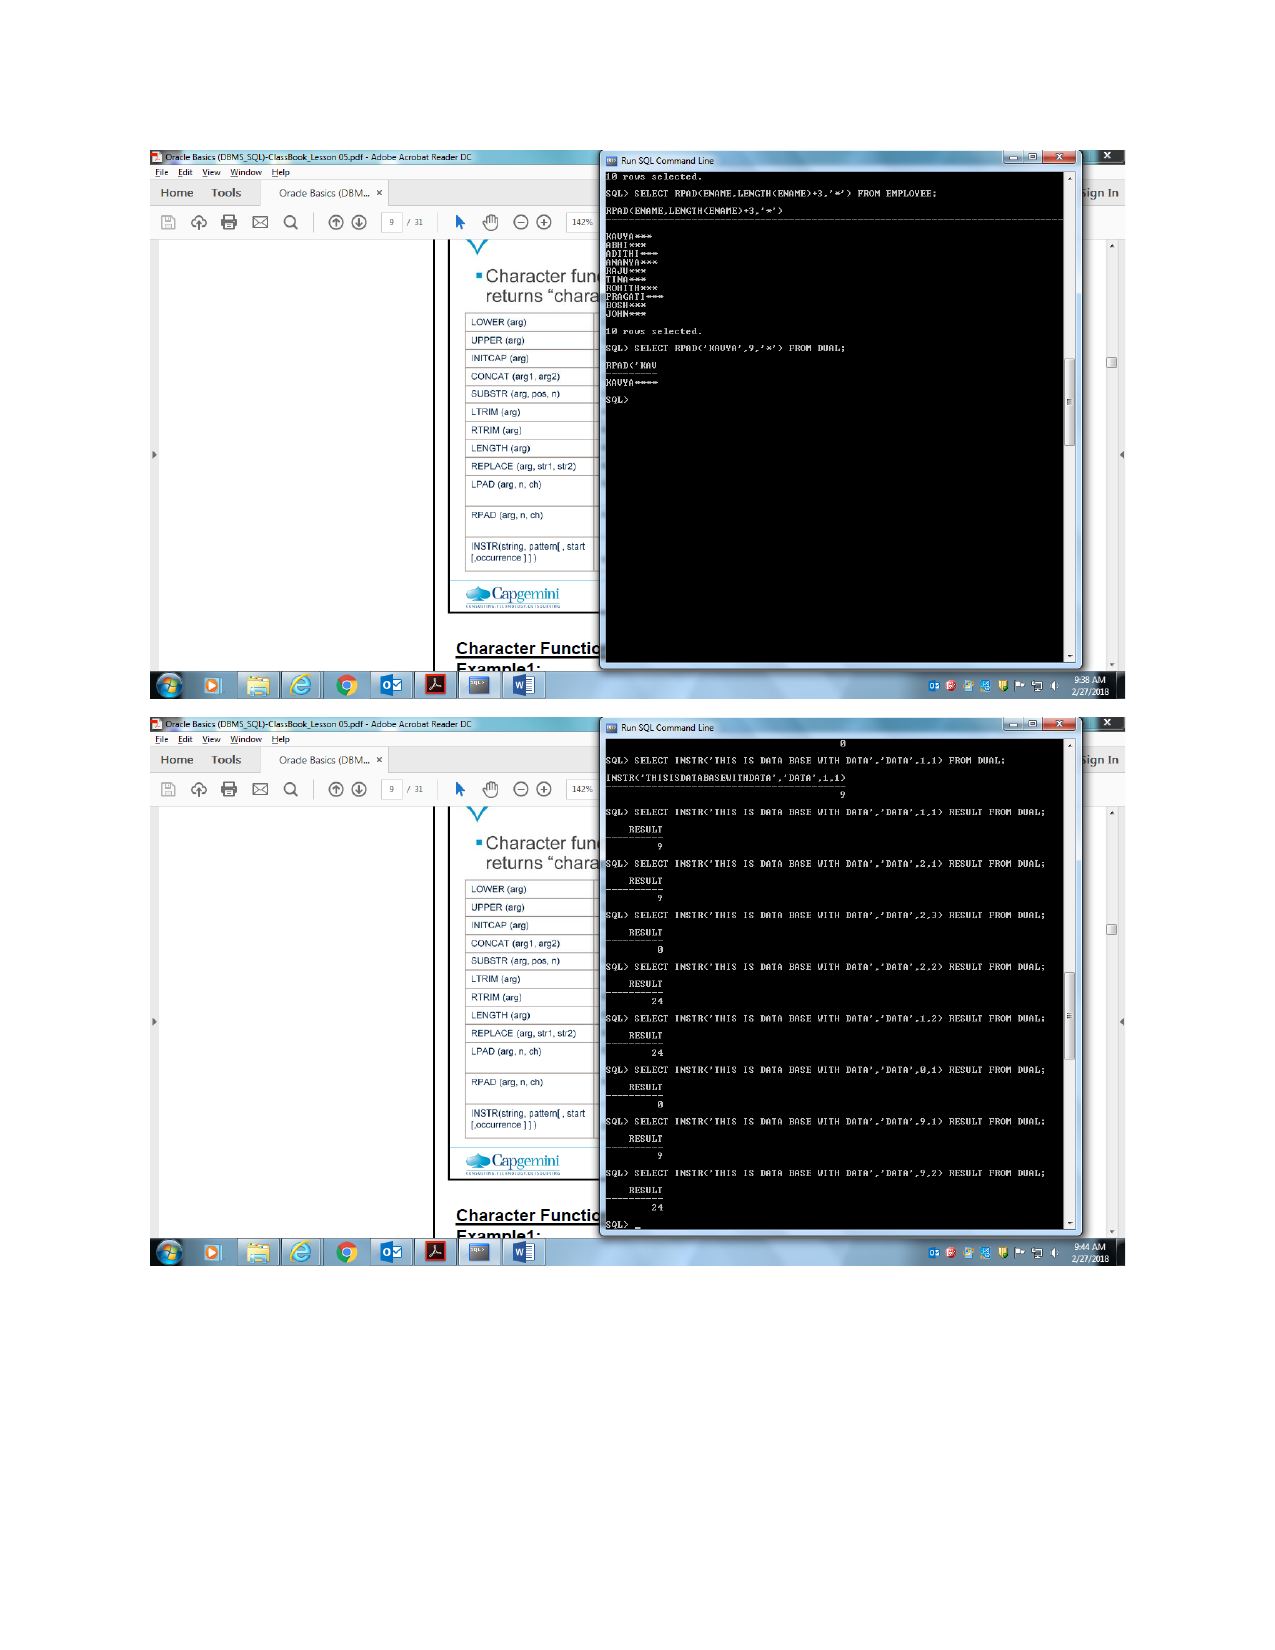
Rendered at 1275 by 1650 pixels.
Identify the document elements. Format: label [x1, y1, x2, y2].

picture [150, 717, 1125, 1266]
picture [150, 150, 1125, 699]
